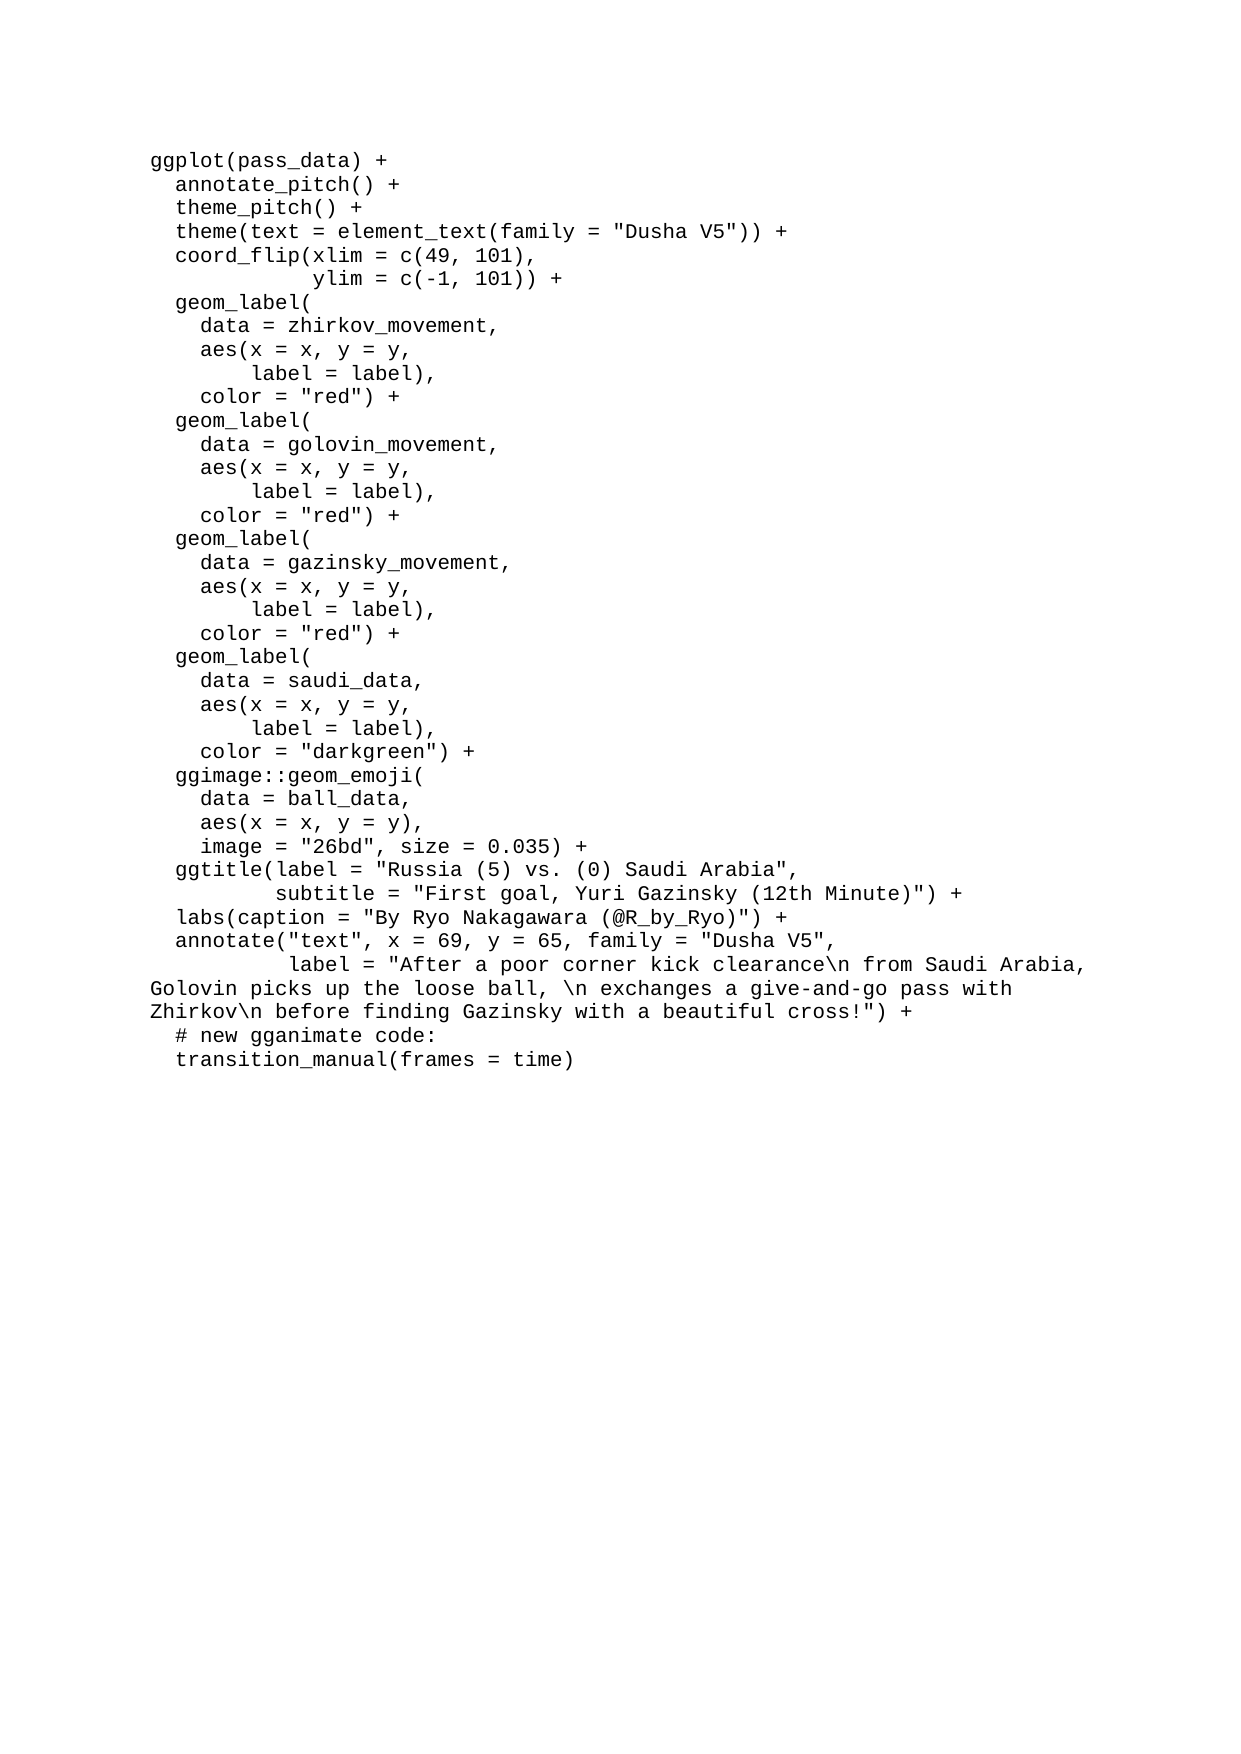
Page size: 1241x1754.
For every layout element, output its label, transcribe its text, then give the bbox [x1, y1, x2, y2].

text geom_label( [150, 292, 1090, 316]
text aes(x = x, y = y, [150, 694, 1090, 717]
text geom_label( [150, 647, 1090, 670]
text label = "After a poor corner kick clearance\n from Saudi Arabia, Golovin picks up the loose ball, \n exchanges a give-and-go pass with Zhirkov\n before finding Gazinsky with a beautiful cross!") + [150, 954, 1090, 1025]
text label = label), [150, 599, 1090, 623]
text aes(x = x, y = y, [150, 576, 1090, 599]
text transition_manual(frames = time) [150, 1048, 1090, 1072]
text geom_label( [150, 410, 1090, 434]
text theme(text = element_text(family = "Dusha V5")) + [150, 221, 1090, 244]
text ggimage::geom_emoji( [150, 765, 1090, 788]
text # new gganimate code: [150, 1025, 1090, 1048]
text data = zhirkov_movement, [150, 316, 1090, 339]
text aes(x = x, y = y, [150, 457, 1090, 481]
text annotate_pitch() + [150, 174, 1090, 197]
text subtitle = "First goal, Yuri Gazinsky (12th Minute)") + [150, 883, 1090, 907]
text image = "26bd", size = 0.035) + [150, 836, 1090, 859]
text aes(x = x, y = y), [150, 812, 1090, 836]
text ylim = c(-1, 101)) + [150, 268, 1090, 292]
text geom_label( [150, 528, 1090, 552]
text data = golovin_movement, [150, 434, 1090, 457]
text ggplot(pass_data) + [150, 150, 1090, 174]
text data = gazinsky_movement, [150, 552, 1090, 576]
text data = saudi_data, [150, 670, 1090, 694]
text color = "red") + [150, 623, 1090, 647]
text aes(x = x, y = y, [150, 339, 1090, 363]
text data = ball_data, [150, 788, 1090, 812]
text theme_pitch() + [150, 197, 1090, 221]
text label = label), [150, 717, 1090, 741]
text coord_flip(xlim = c(49, 101), [150, 244, 1090, 268]
text color = "red") + [150, 386, 1090, 410]
text ggtitle(label = "Russia (5) vs. (0) Saudi Arabia", [150, 859, 1090, 883]
text label = label), [150, 363, 1090, 386]
text annotate("text", x = 69, y = 65, family = "Dusha V5", [150, 930, 1090, 954]
text color = "darkgreen") + [150, 741, 1090, 765]
text color = "red") + [150, 505, 1090, 528]
text labs(caption = "By Ryo Nakagawara (@R_by_Ryo)") + [150, 907, 1090, 930]
text label = label), [150, 481, 1090, 505]
